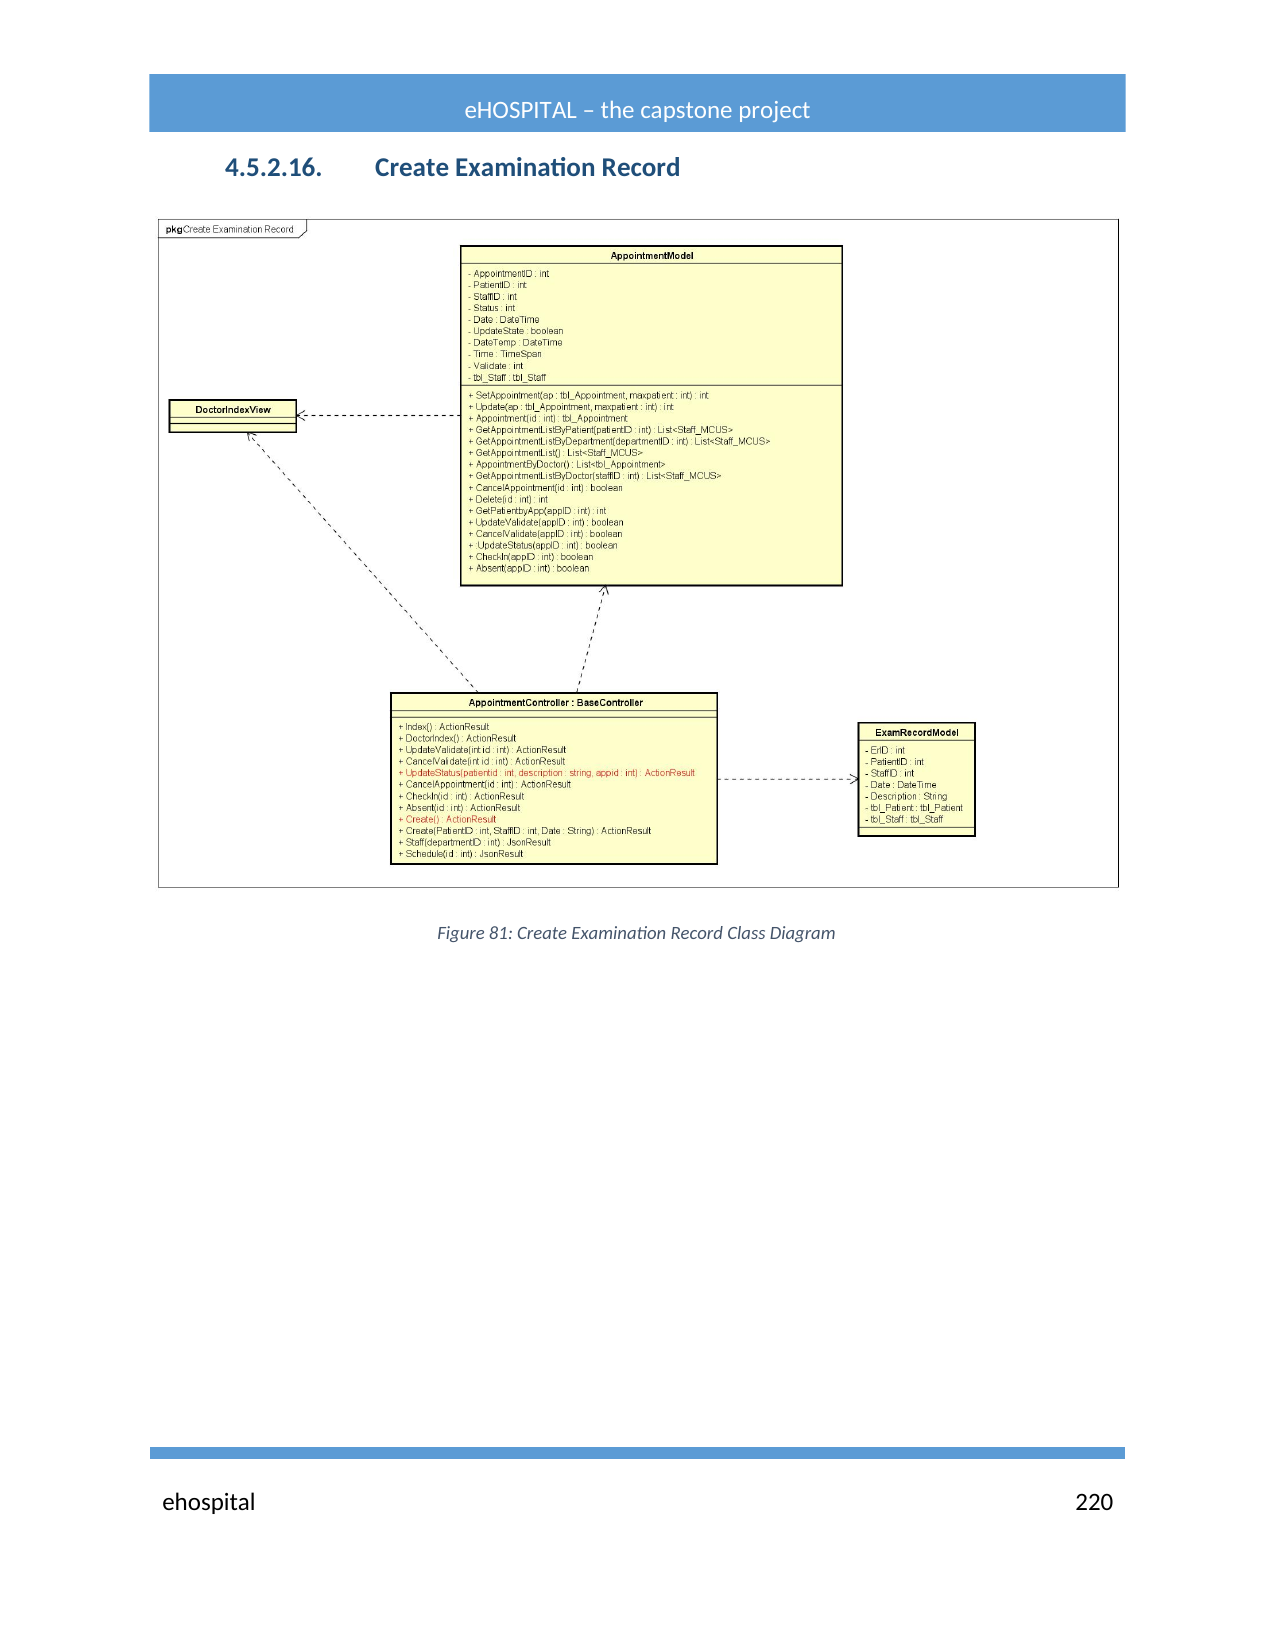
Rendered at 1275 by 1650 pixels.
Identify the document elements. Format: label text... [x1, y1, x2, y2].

subtitle Create Examination Record [225, 150, 1125, 183]
text Figure 81: Create Examination Record Class Diagram [150, 922, 1125, 944]
picture [150, 212, 1125, 894]
